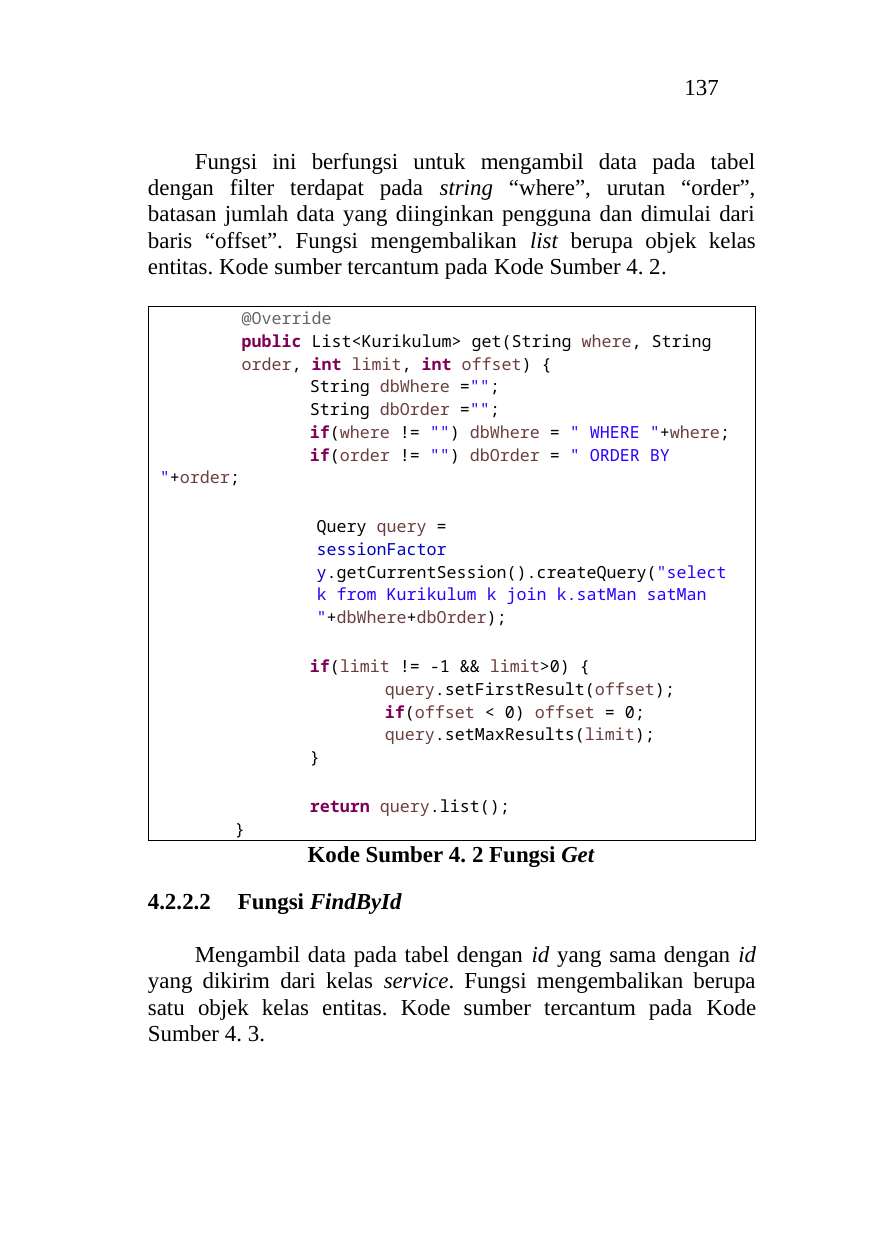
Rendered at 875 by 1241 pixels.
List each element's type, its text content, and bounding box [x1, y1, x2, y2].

subtitle Fungsi FindById [148, 888, 756, 915]
table_header @Override public List<Kurikulum> get(String where, String order, int limit, int offset) { String dbWhere =""; String dbOrder =""; if(where != "") dbWhere = " WHERE "+where; if(order != "") dbOrder = " ORDER BY "+order; Query query = sessionFactory.getCurrentSession().createQuery("select k from Kurikulum k join k.satMan satMan "+dbWhere+dbOrder); if(limit != -1 && limit>0) { query.setFirstResult(offset); if(offset < 0) offset = 0; query.setMaxResults(limit); } return query.list(); } [149, 307, 755, 840]
text Mengambil data pada tabel dengan id yang sama dengan id yang dikirim dari kelas service. Fungsi mengembalikan berupa satu objek kelas entitas. Kode sumber tercantum pada Kode Sumber 4. 3. [148, 941, 756, 1046]
text Fungsi ini berfungsi untuk mengambil data pada tabel dengan filter terdapat pada string “where”, urutan “order”, batasan jumlah data yang diinginkan pengguna dan dimulai dari baris “offset”. Fungsi mengembalikan list berupa objek kelas entitas. Kode sumber tercantum pada Kode Sumber 4. 2. [148, 148, 756, 279]
text Kode Sumber 4. 2 Fungsi Get [148, 841, 756, 867]
